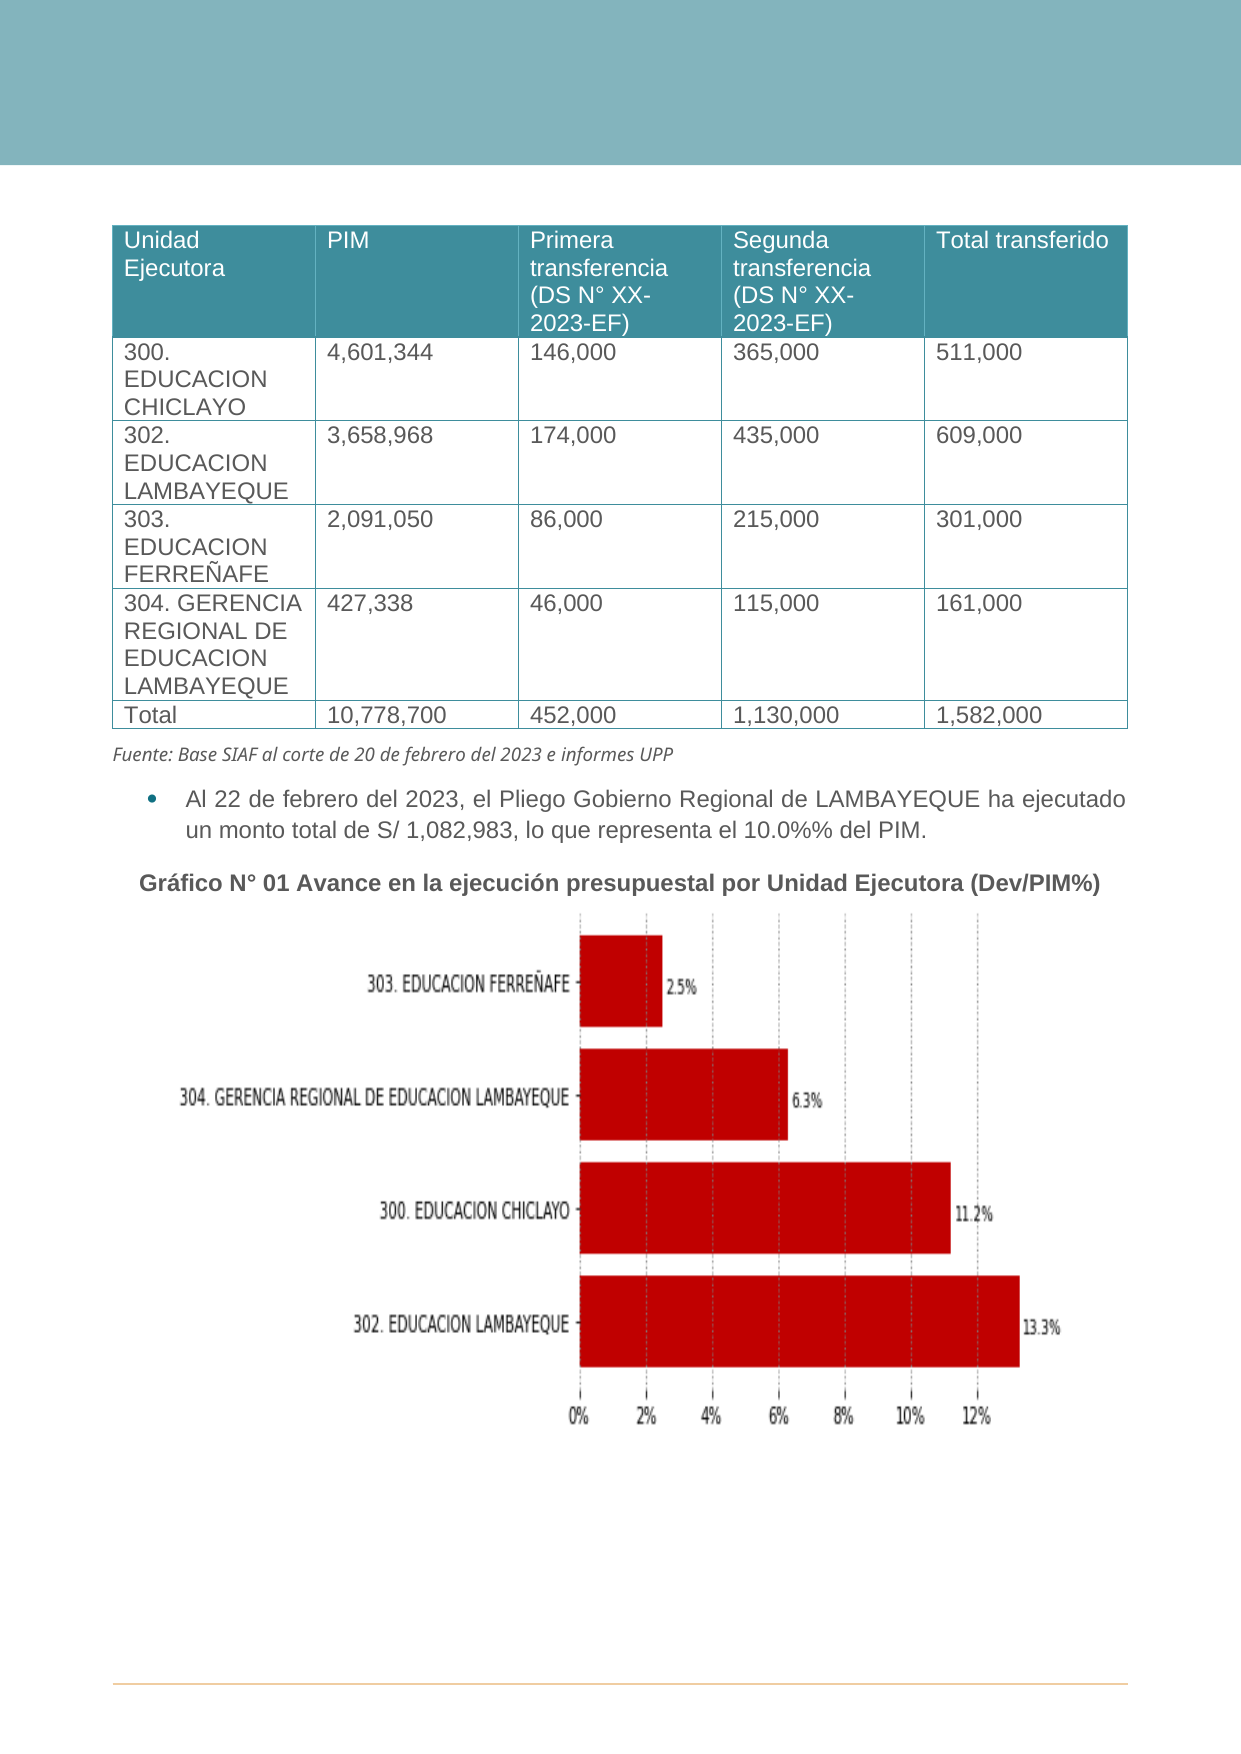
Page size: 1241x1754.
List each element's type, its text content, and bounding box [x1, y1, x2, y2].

table_cell 3,658,968 [316, 421, 518, 504]
table_cell 302. EDUCACION LAMBAYEQUE [113, 421, 315, 504]
table_cell 215,000 [722, 505, 924, 588]
picture [170, 902, 1071, 1442]
table_cell 609,000 [925, 421, 1127, 504]
table_cell Total [113, 701, 315, 728]
text Gráfico N° 01 Avance en la ejecución presupuestal por Unidad Ejecutora (Dev/PIM%) [112, 869, 1128, 897]
table_cell 452,000 [519, 701, 721, 728]
table_cell 435,000 [722, 421, 924, 504]
table_cell 1,582,000 [925, 701, 1127, 728]
table_cell 511,000 [925, 338, 1127, 420]
table_cell 115,000 [722, 589, 924, 699]
table_cell 10,778,700 [316, 701, 518, 728]
table_header Total transferido [925, 226, 1127, 336]
table_cell 1,130,000 [722, 701, 924, 728]
table_cell 304. GERENCIA REGIONAL DE EDUCACION LAMBAYEQUE [113, 589, 315, 699]
table_cell 46,000 [519, 589, 721, 699]
table_cell 303. EDUCACION FERREÑAFE [113, 505, 315, 588]
table_cell 365,000 [722, 338, 924, 420]
table_cell 4,601,344 [316, 338, 518, 420]
table_header Segunda transferencia (DS N° XX-2023-EF) [722, 226, 924, 336]
table_cell 174,000 [519, 421, 721, 504]
table_cell 86,000 [519, 505, 721, 588]
table_cell 146,000 [519, 338, 721, 420]
table_header Unidad Ejecutora [113, 226, 315, 336]
text Fuente: Base SIAF al corte de 20 de febrero del 2023 e informes UPP [112, 742, 1128, 767]
table_cell 2,091,050 [316, 505, 518, 588]
table_cell 427,338 [316, 589, 518, 699]
table_cell 300. EDUCACION CHICLAYO [113, 338, 315, 420]
table_cell 301,000 [925, 505, 1127, 588]
list Al 22 de febrero del 2023, el Pliego Gobierno Regional de LAMBAYEQUE ha ejecutado un monto total de S/ 1,082,983, lo que representa el 10.0%% del PIM. [148, 785, 1128, 844]
table_header PIM [316, 226, 518, 336]
table_cell 161,000 [925, 589, 1127, 699]
table_header Primera transferencia (DS N° XX-2023-EF) [519, 226, 721, 336]
